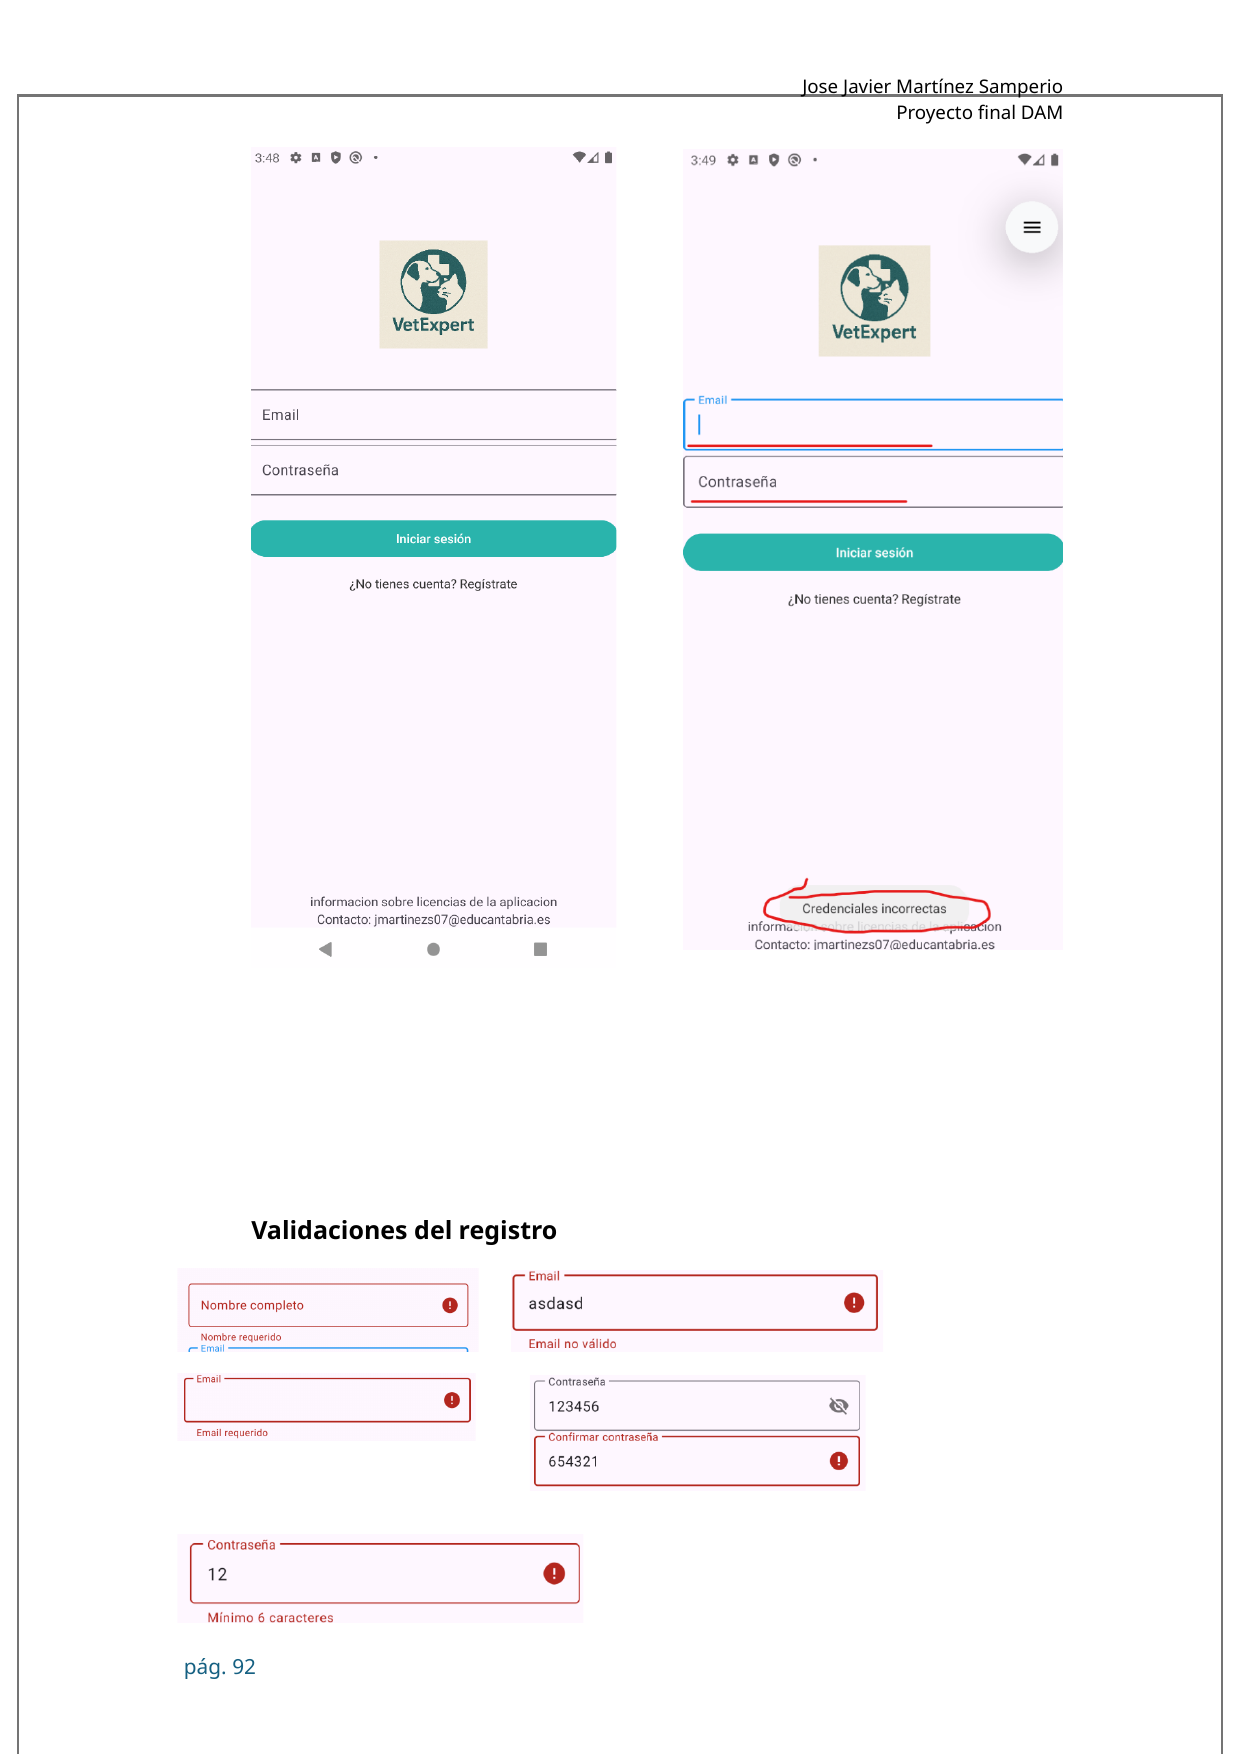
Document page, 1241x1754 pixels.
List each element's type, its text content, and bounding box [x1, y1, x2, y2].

picture [177, 1268, 479, 1352]
picture [529, 1375, 866, 1491]
picture [511, 1270, 884, 1352]
picture [177, 1534, 584, 1623]
picture [177, 1373, 476, 1441]
text Validaciones del registro [251, 1212, 1063, 1247]
picture [683, 149, 1063, 950]
picture [251, 147, 617, 968]
